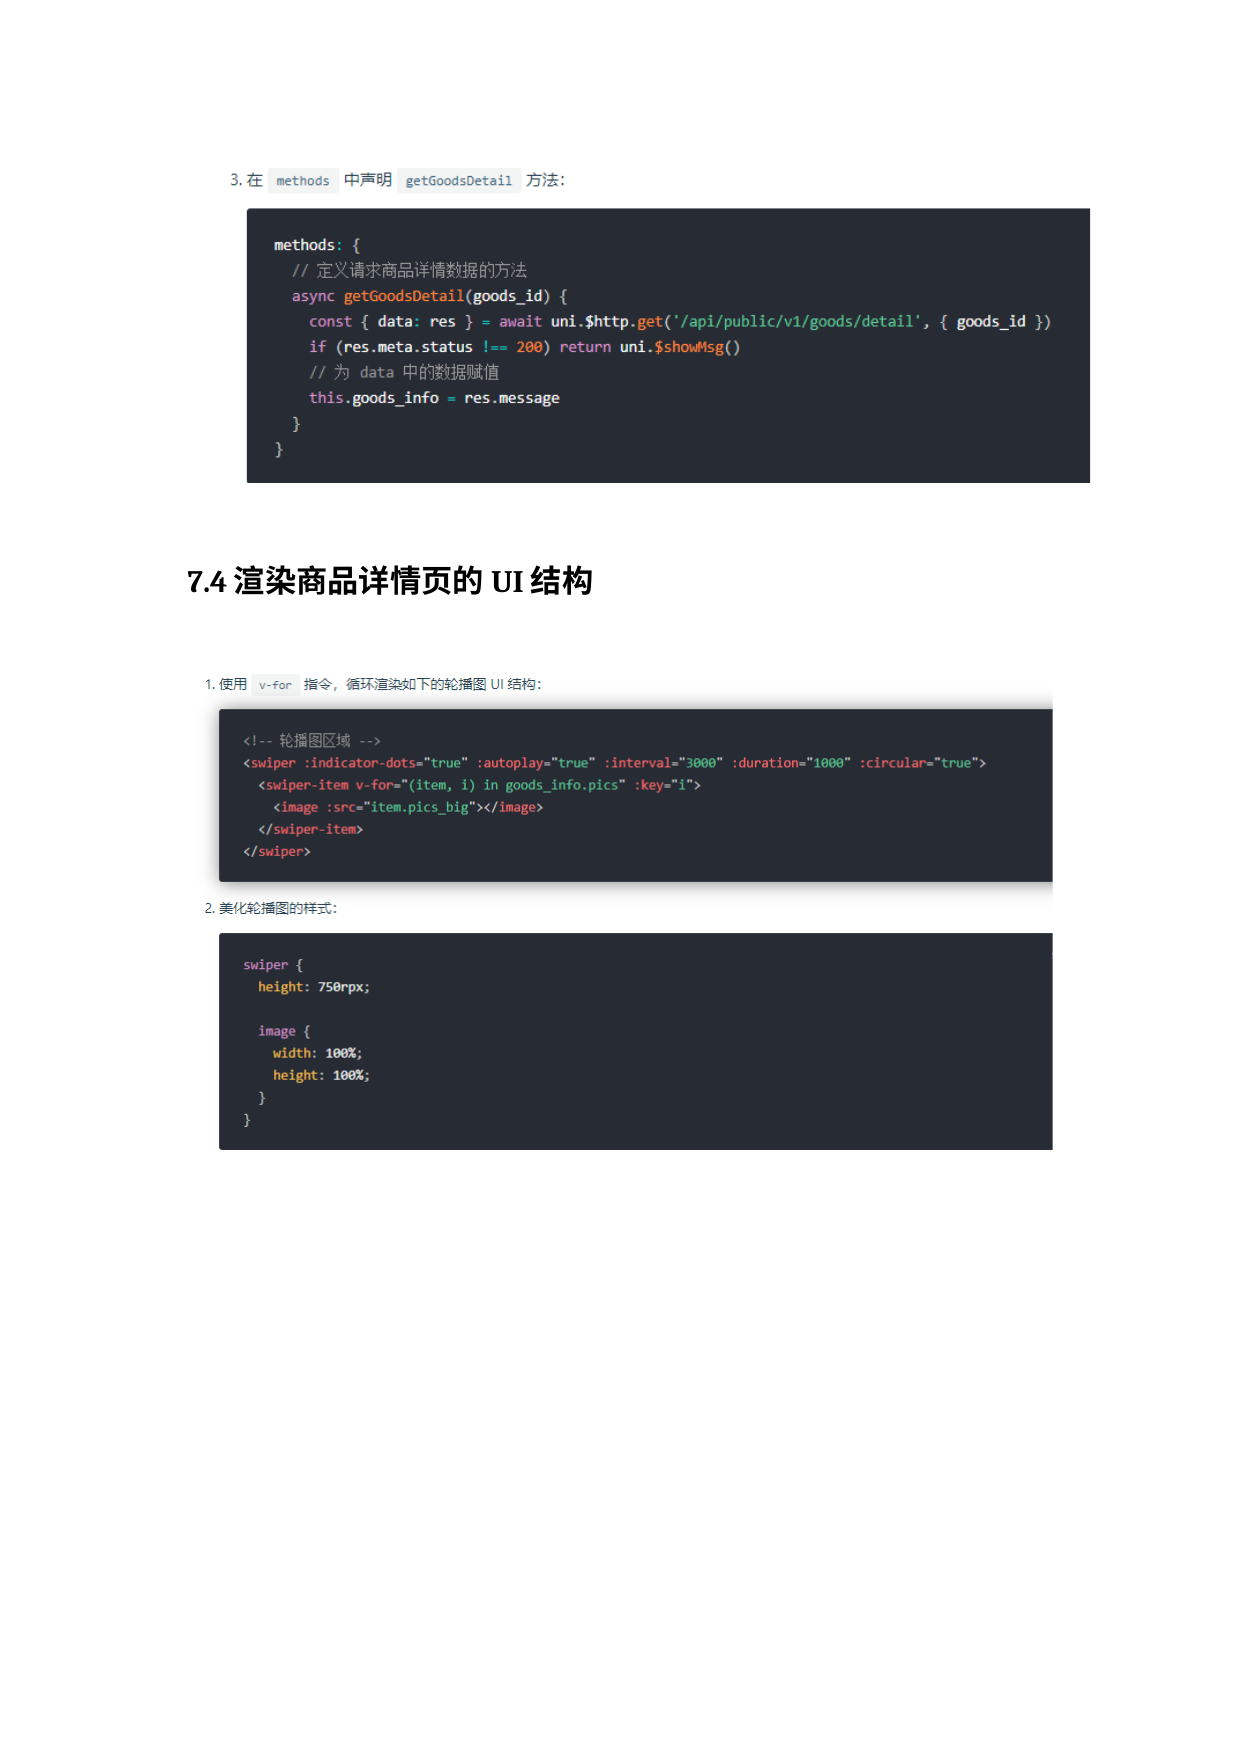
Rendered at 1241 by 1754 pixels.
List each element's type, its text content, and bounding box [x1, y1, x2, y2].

picture [187, 671, 1053, 1154]
picture [225, 162, 1091, 483]
subtitle 7.4渲染商品详情页的 UI 结构 [187, 547, 1053, 612]
